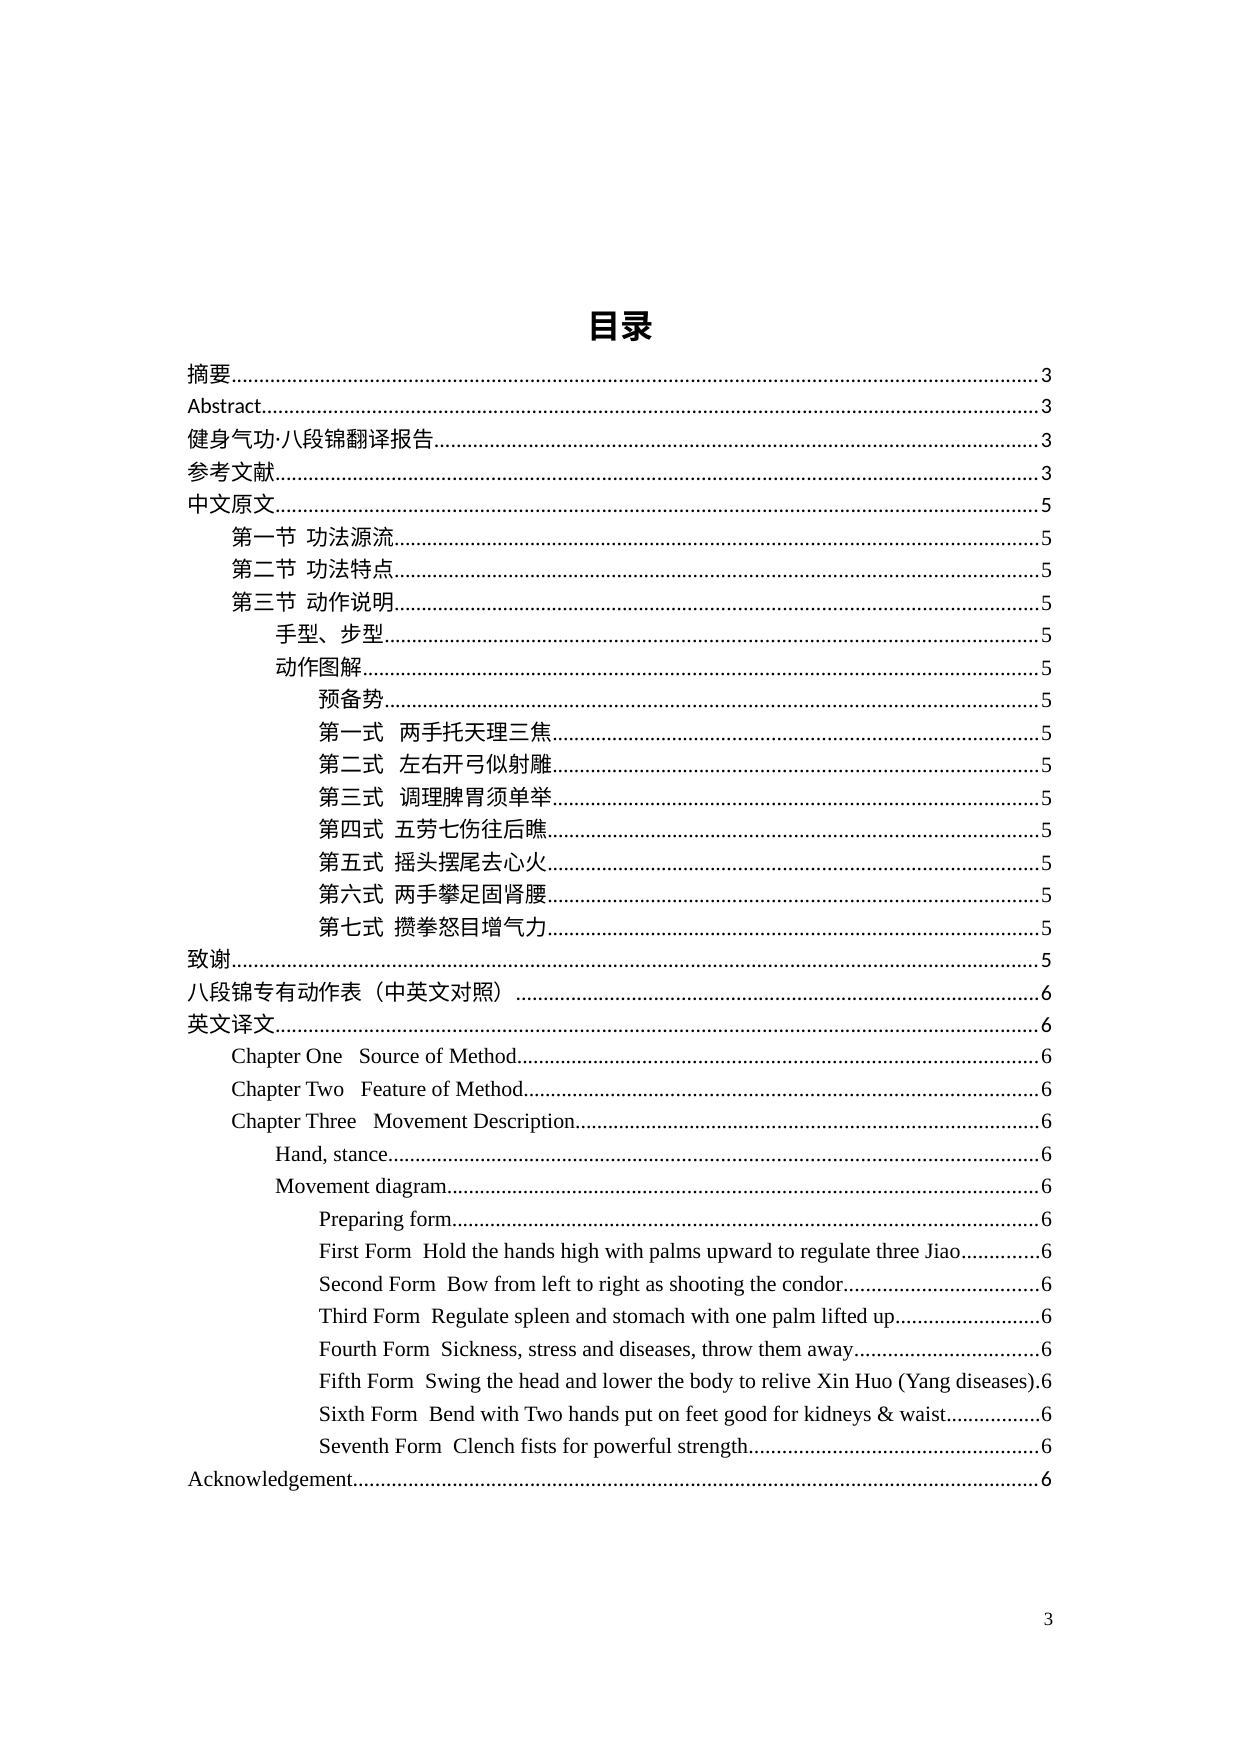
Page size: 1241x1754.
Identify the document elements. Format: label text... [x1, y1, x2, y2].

text Chapter Two Feature of Method 6 [231, 1072, 1053, 1104]
text 健身气功·八段锦翻译报告 3 [187, 422, 1053, 454]
text Acknowledgement 6 [187, 1462, 1053, 1494]
text Hand, stance 6 [275, 1137, 1053, 1169]
text Seventh Form Clench fists for powerful strength 6 [319, 1429, 1053, 1462]
text 摘要 3 [187, 357, 1053, 389]
text 英文译文 6 [187, 1007, 1053, 1039]
text 第四式 五劳七伤往后瞧 5 [319, 812, 1053, 844]
text 预备势 5 [319, 682, 1053, 714]
text First Form Hold the hands high with palms upward to regulate three Jiao 6 [319, 1234, 1053, 1267]
text 参考文献 3 [187, 454, 1053, 487]
text 手型、步型 5 [275, 617, 1053, 649]
text Chapter Three Movement Description 6 [231, 1104, 1053, 1137]
text 目录 [187, 292, 1053, 357]
text 致谢 5 [187, 942, 1053, 974]
text 第二节 功法特点 5 [231, 552, 1053, 584]
text Third Form Regulate spleen and stomach with one palm lifted up 6 [319, 1299, 1053, 1332]
text Second Form Bow from left to right as shooting the condor 6 [319, 1267, 1053, 1299]
text 第六式 两手攀足固肾腰 5 [319, 877, 1053, 909]
text 第二式 左右开弓似射雕 5 [319, 747, 1053, 779]
text 第五式 摇头摆尾去心火 5 [319, 844, 1053, 877]
text 动作图解 5 [275, 649, 1053, 682]
text Preparing form 6 [319, 1202, 1053, 1234]
text 第七式 攒拳怒目增气力 5 [319, 909, 1053, 942]
text Abstract 3 [187, 389, 1053, 422]
text 第三节 动作说明 5 [231, 584, 1053, 617]
text 第一式 两手托天理三焦 5 [319, 714, 1053, 747]
text Chapter One Source of Method 6 [231, 1039, 1053, 1072]
text Fourth Form Sickness, stress and diseases, throw them away 6 [319, 1332, 1053, 1364]
text Fifth Form Swing the head and lower the body to relive Xin Huo (Yang diseases) 6 [319, 1364, 1053, 1397]
text 第三式 调理脾胃须单举 5 [319, 779, 1053, 812]
text 八段锦专有动作表（中英文对照） 6 [187, 974, 1053, 1007]
text Sixth Form Bend with Two hands put on feet good for kidneys & waist 6 [319, 1397, 1053, 1429]
text 第一节 功法源流 5 [231, 519, 1053, 552]
text Movement diagram 6 [275, 1169, 1053, 1202]
text 中文原文 5 [187, 487, 1053, 519]
